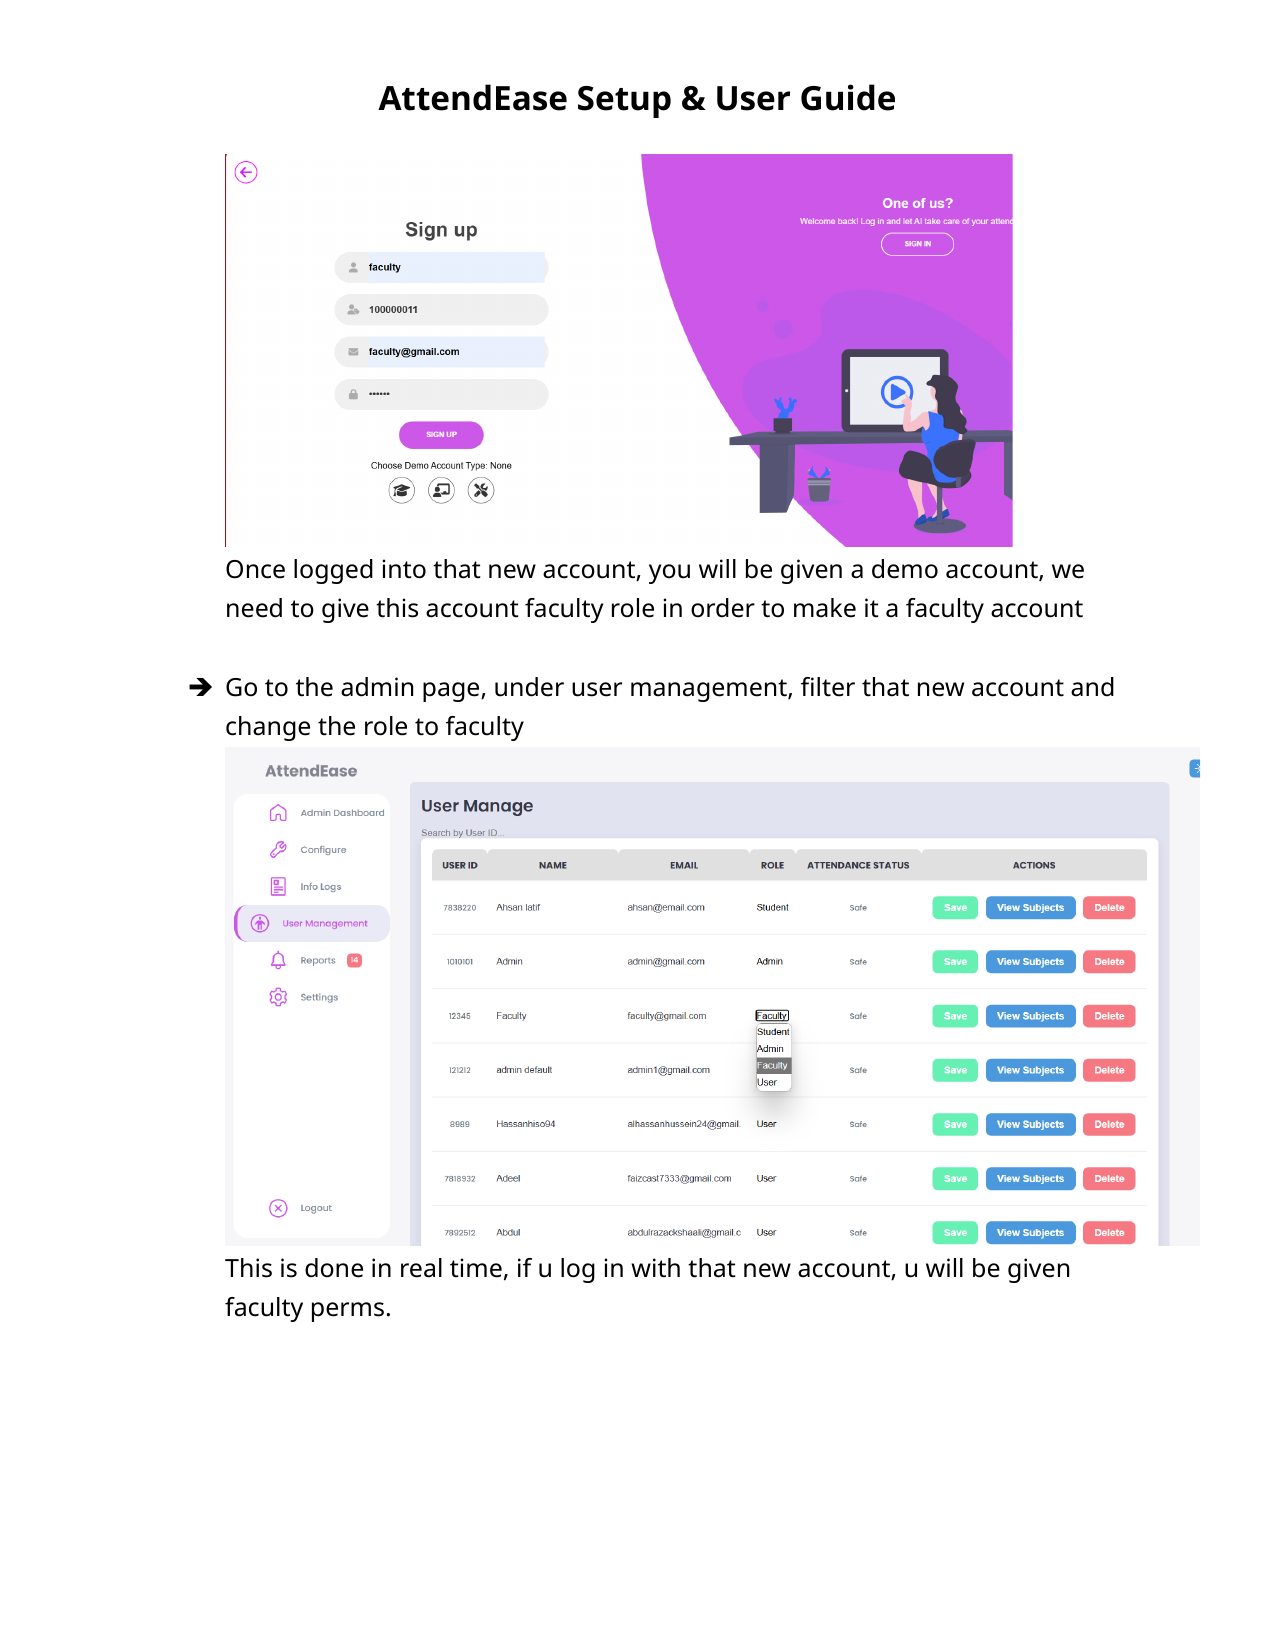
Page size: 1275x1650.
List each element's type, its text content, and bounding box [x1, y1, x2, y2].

picture [225, 747, 1200, 1246]
list Once logged into that new account, you will be given a demo account, we need to give this account faculty role in order to make it a faculty account [225, 552, 1125, 625]
list Go to the admin page, under user management, filter that new account and change the role to faculty [187, 669, 1125, 743]
list This is done in real time, if u log in with that new account, u will be given faculty perms. [225, 1250, 1125, 1324]
picture [225, 154, 1013, 547]
